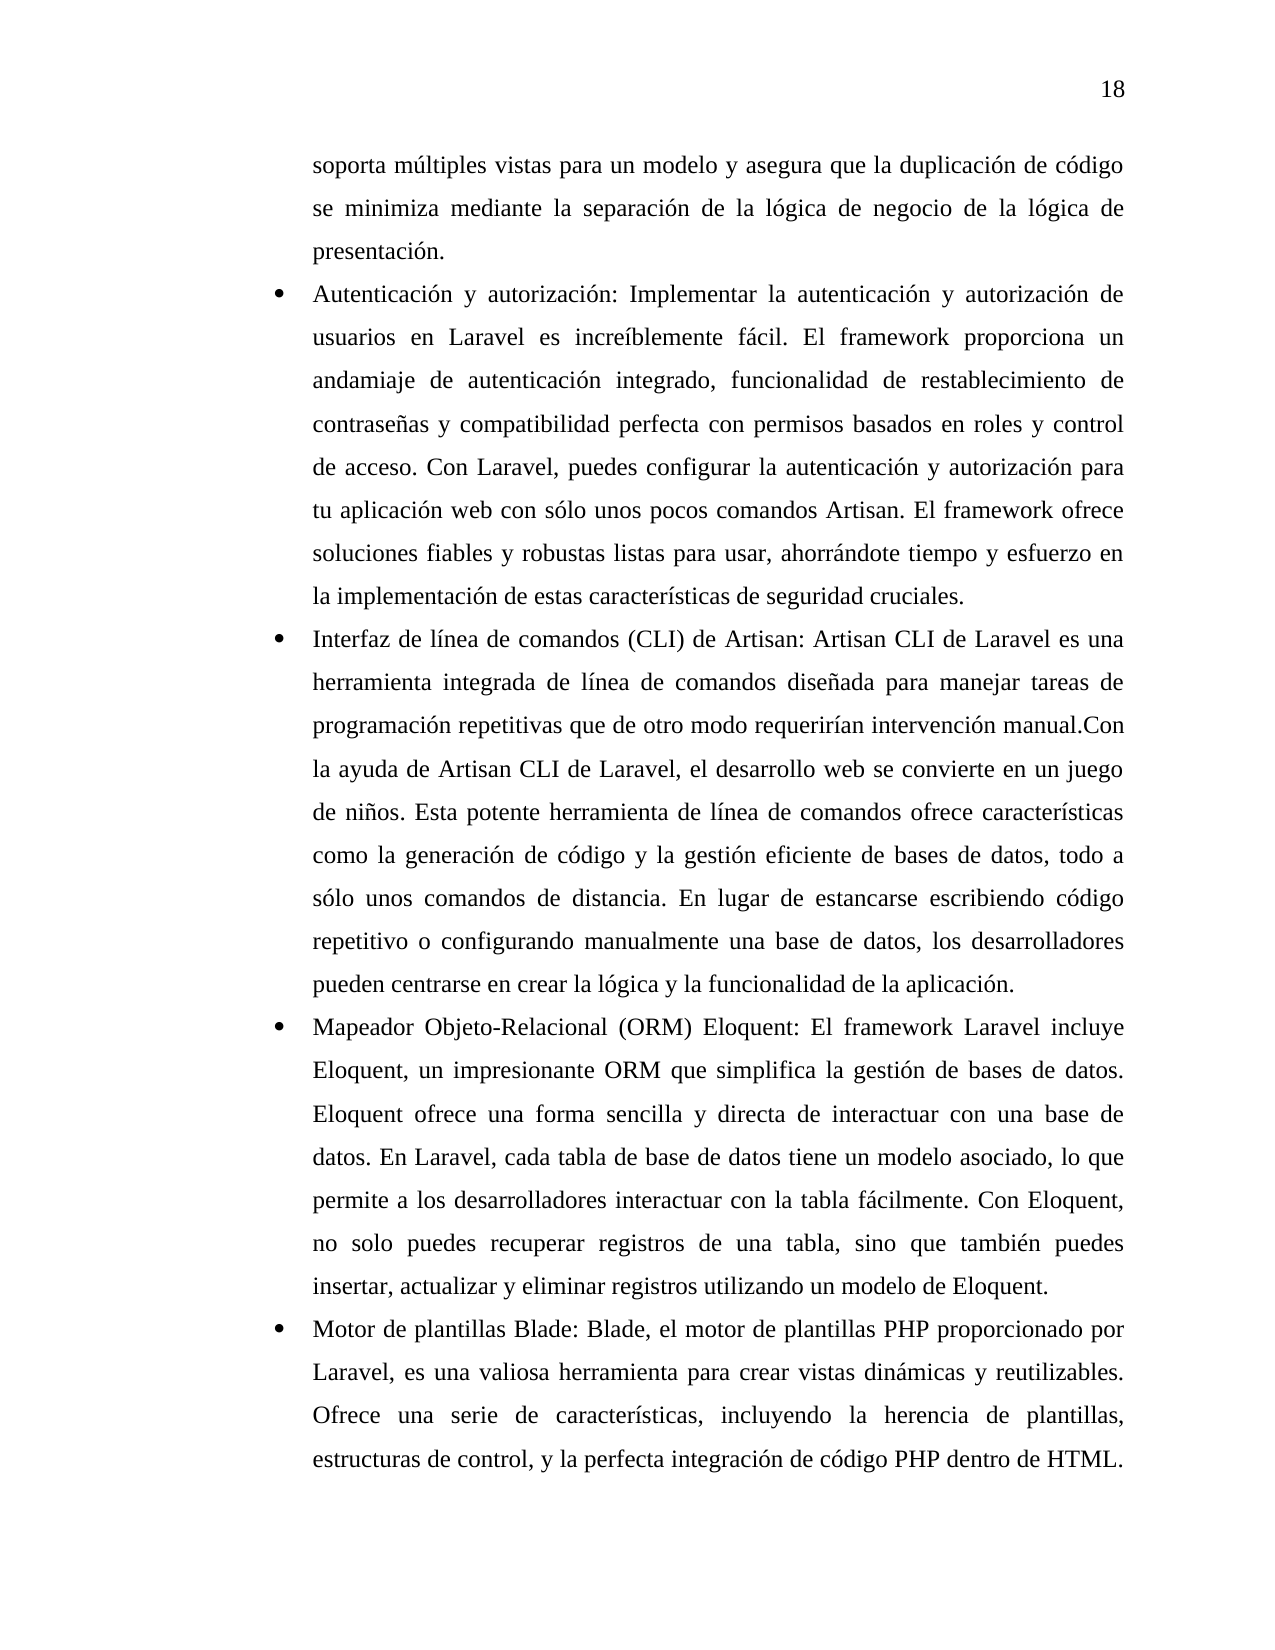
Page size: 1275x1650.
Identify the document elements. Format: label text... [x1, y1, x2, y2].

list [275, 1314, 1125, 1472]
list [275, 150, 1125, 265]
list Interfaz de línea de comandos (CLI) de Artisan: Artisan CLI de Laravel es una herramienta integrada de línea de comandos diseñada para manejar tareas de programación repetitivas que de otro modo requerirían intervención manual.Con la ayuda de Artisan CLI de Laravel, el desarrollo web se convierte en un juego de niños. Esta potente herramienta de línea de comandos ofrece características como la generación de código y la gestión eficiente de bases de datos, todo a sólo unos comandos de distancia. En lugar de estancarse escribiendo código repetitivo o configurando manualmente una base de datos, los desarrolladores pueden centrarse en crear la lógica y la funcionalidad de la aplicación. [275, 624, 1125, 998]
list Autenticación y autorización: Implementar la autenticación y autorización de usuarios en Laravel es increíblemente fácil. El framework proporciona un andamiaje de autenticación integrado, funcionalidad de restablecimiento de contraseñas y compatibilidad perfecta con permisos basados en roles y control de acceso. Con Laravel, puedes configurar la autenticación y autorización para tu aplicación web con sólo unos pocos comandos Artisan. El framework ofrece soluciones fiables y robustas listas para usar, ahorrándote tiempo y esfuerzo en la implementación de estas características de seguridad cruciales. [275, 279, 1125, 610]
list Mapeador Objeto-Relacional (ORM) Eloquent: El framework Laravel incluye Eloquent, un impresionante ORM que simplifica la gestión de bases de datos. Eloquent ofrece una forma sencilla y directa de interactuar con una base de datos. En Laravel, cada tabla de base de datos tiene un modelo asociado, lo que permite a los desarrolladores interactuar con la tabla fácilmente. Con Eloquent, no solo puedes recuperar registros de una tabla, sino que también puedes insertar, actualizar y eliminar registros utilizando un modelo de Eloquent. [275, 1012, 1125, 1300]
